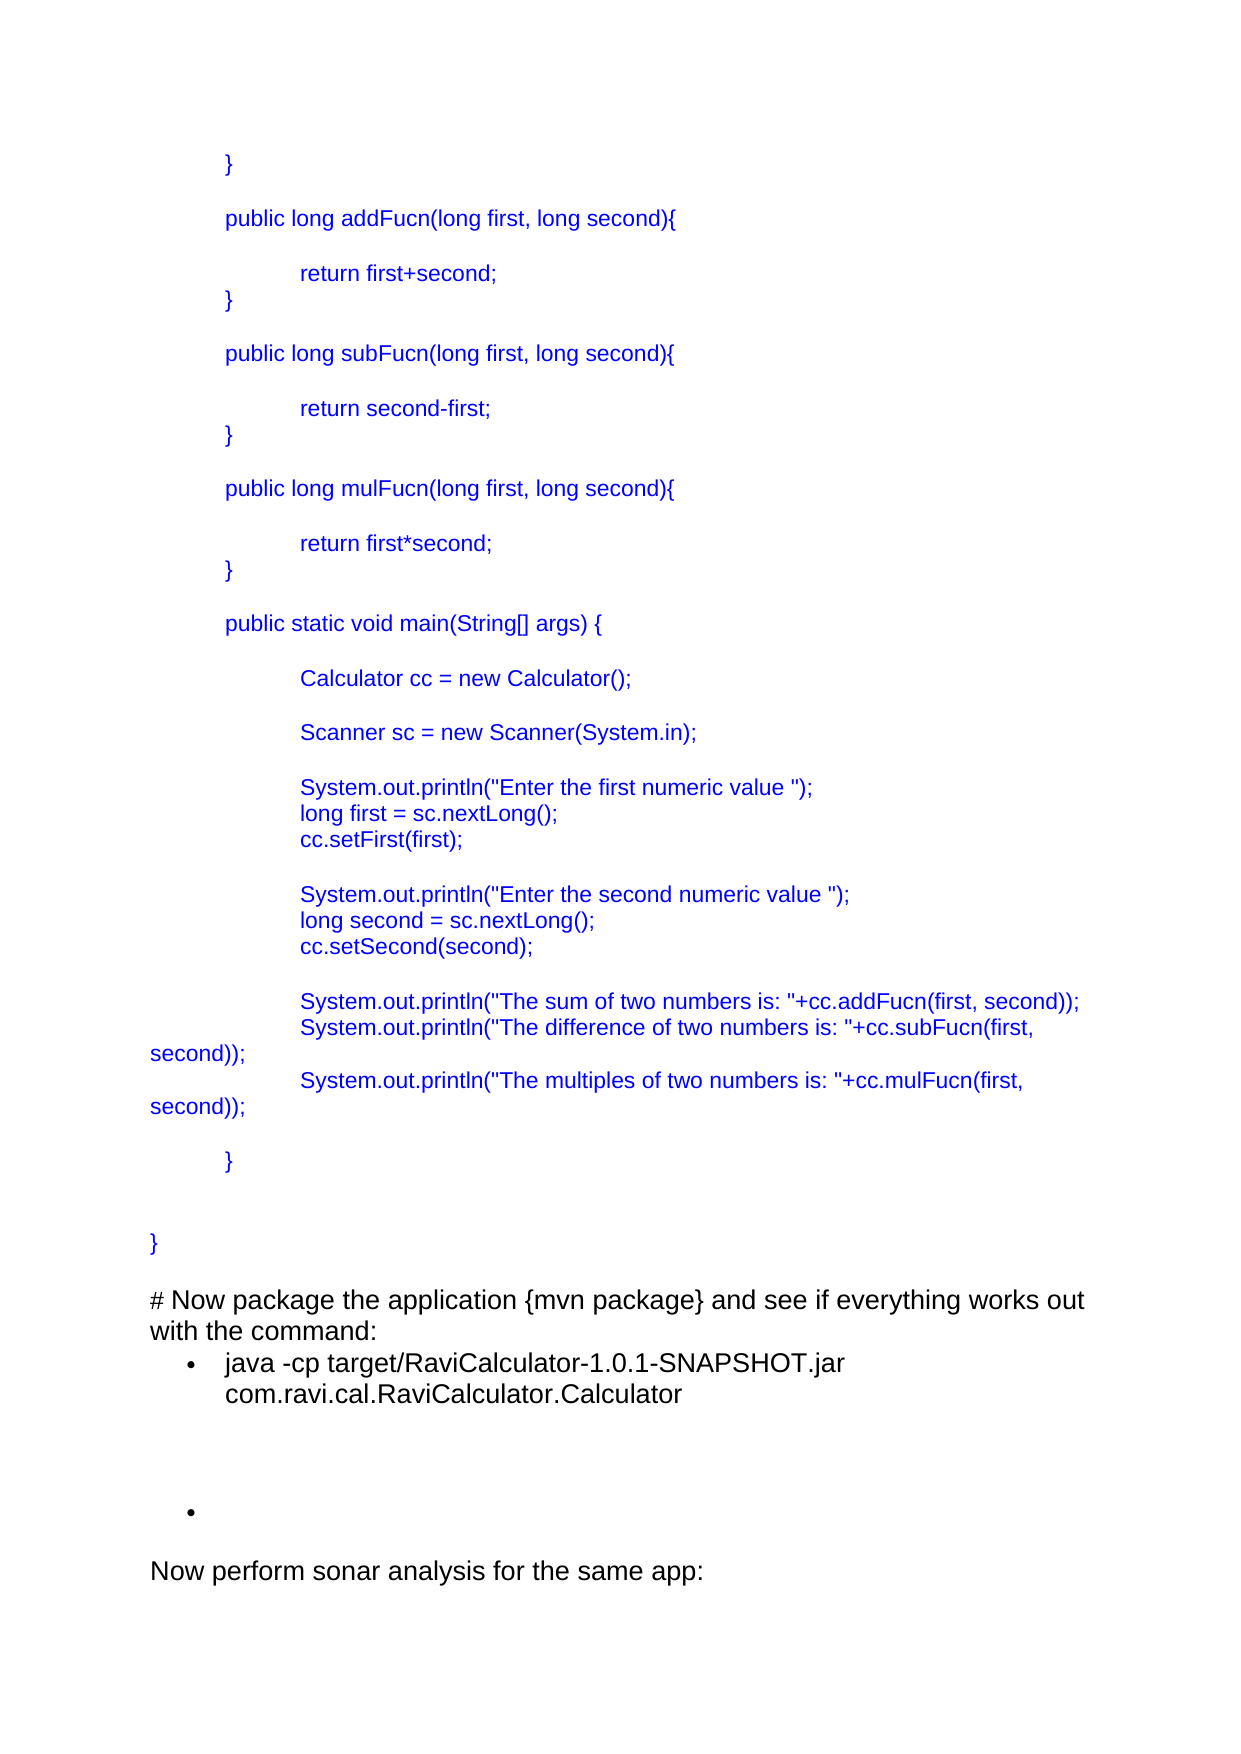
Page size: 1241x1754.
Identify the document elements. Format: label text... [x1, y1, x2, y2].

text public long mulFucn(long first, long second){ [150, 475, 1090, 502]
text System.out.println("The sum of two numbers is: "+cc.addFucn(first, second)); [150, 988, 1090, 1014]
text return first*second; [150, 530, 1090, 556]
text System.out.println("The multiples of two numbers is: "+cc.mulFucn(first, second)); [150, 1067, 1090, 1119]
text System.out.println("Enter the first numeric value "); [150, 773, 1090, 800]
text long second = sc.nextLong(); [150, 907, 1090, 933]
text public long addFucn(long first, long second){ [150, 205, 1090, 231]
text } [150, 150, 1090, 176]
text return first+second; [150, 259, 1090, 286]
text Now perform sonar analysis for the same app: [150, 1555, 1090, 1587]
text Scanner sc = new Scanner(System.in); [150, 719, 1090, 746]
text Calculator cc = new Calculator(); [150, 665, 1090, 691]
text System.out.println("The difference of two numbers is: "+cc.subFucn(first, second)); [150, 1014, 1090, 1067]
text cc.setSecond(second); [150, 933, 1090, 960]
text cc.setFirst(first); [150, 826, 1090, 853]
text } [150, 286, 1090, 312]
text return second-first; [150, 394, 1090, 421]
text public static void main(String[] args) { [150, 610, 1090, 637]
text System.out.println("Enter the second numeric value "); [150, 881, 1090, 907]
text # Now package the application {mvn package} and see if everything works out with the command: [150, 1284, 1090, 1347]
text public long subFucn(long first, long second){ [150, 340, 1090, 367]
text long first = sc.nextLong(); [150, 800, 1090, 826]
text } [150, 1229, 1090, 1255]
text } [150, 1147, 1090, 1174]
text } [150, 421, 1090, 447]
list java -cp target/RaviCalculator-1.0.1-SNAPSHOT.jar com.ravi.cal.RaviCalculator.Calculator [187, 1347, 1090, 1409]
text } [150, 556, 1090, 582]
